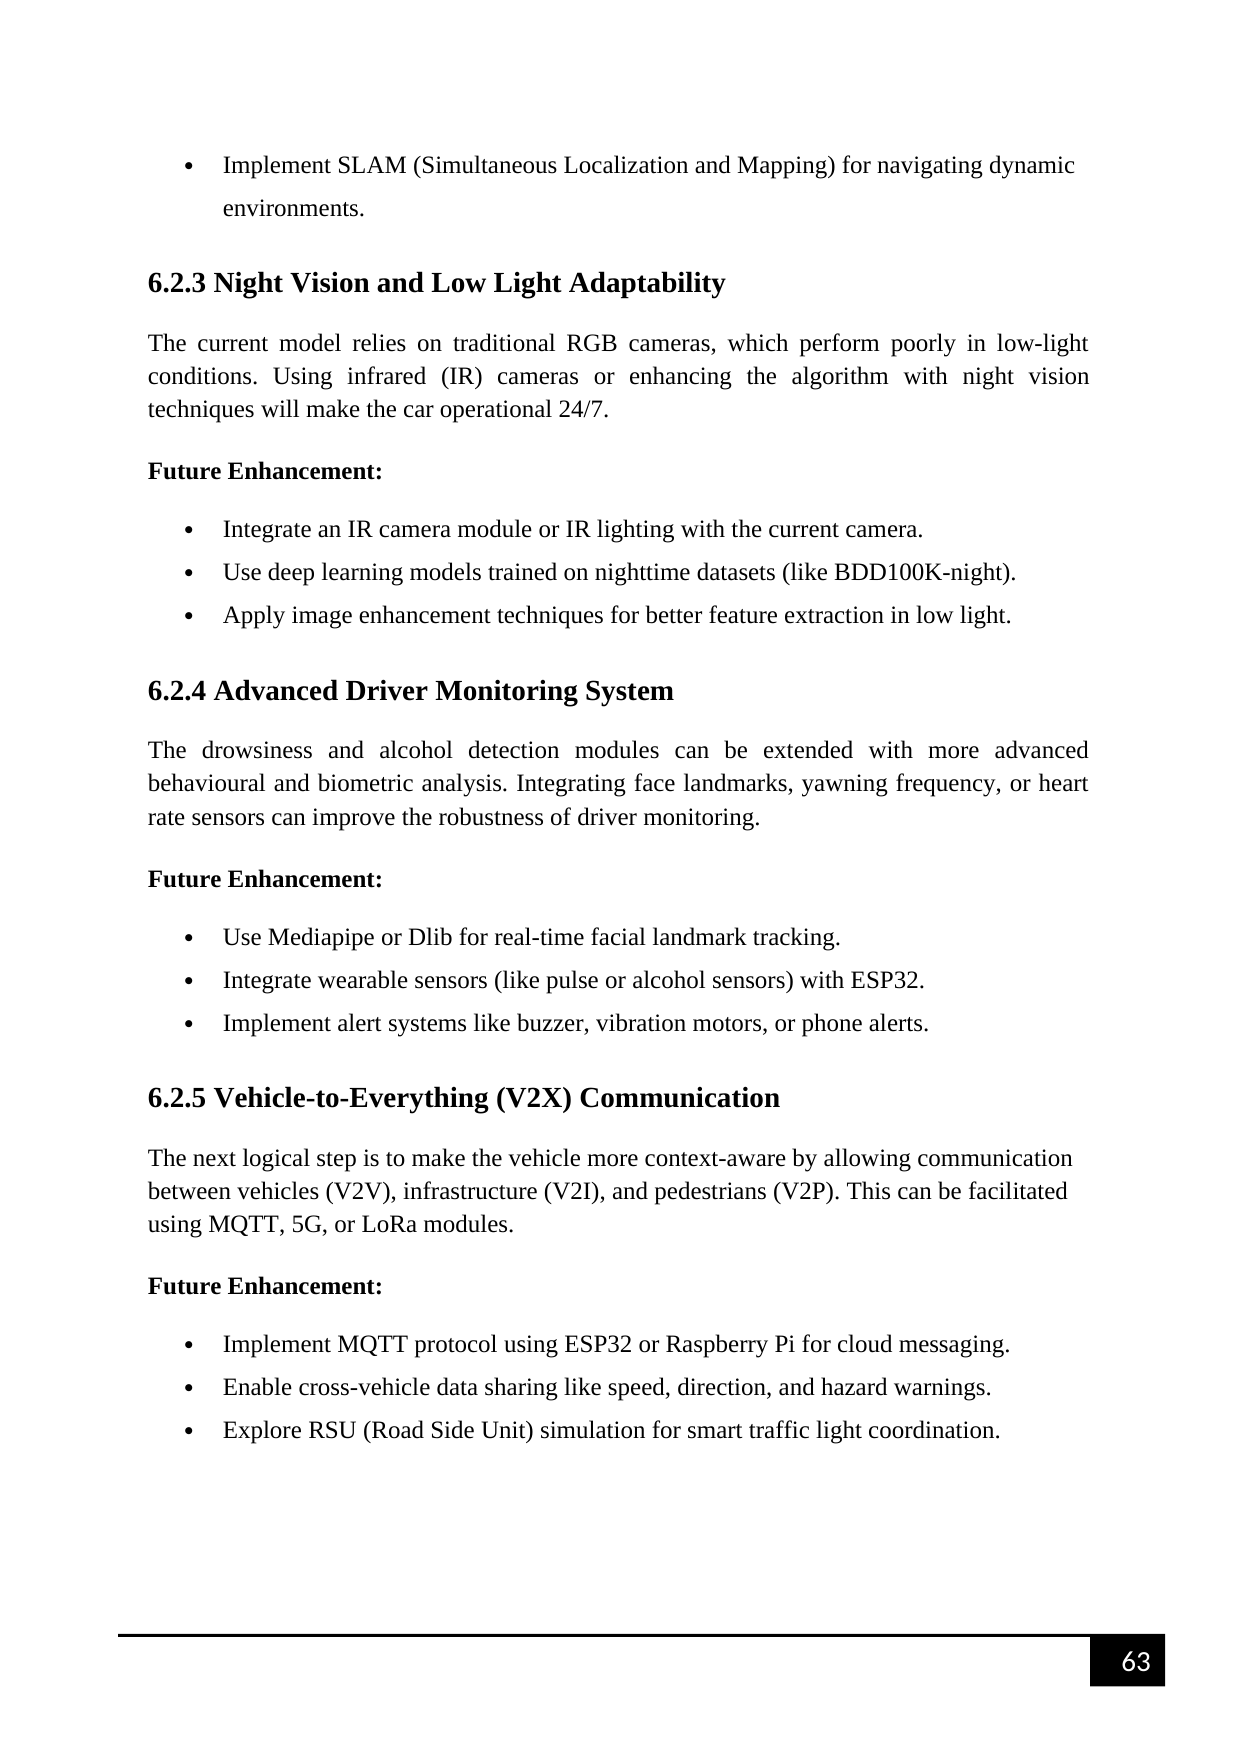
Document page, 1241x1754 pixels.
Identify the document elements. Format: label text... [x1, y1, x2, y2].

list Integrate an IR camera module or IR lighting with the current camera. [185, 514, 1090, 543]
list Apply image enhancement techniques for better feature extraction in low light. [185, 601, 1090, 629]
text The current model relies on traditional RGB cameras, which perform poorly in low-light conditions. Using infrared (IR) cameras or enhancing the algorithm with night vision techniques will make the car operational 24/7. [148, 328, 1090, 423]
text Future Enhancement: [148, 456, 1090, 485]
list Use deep learning models trained on nighttime datasets (like BDD100K-night). [185, 557, 1090, 586]
text 6.2.4 Advanced Driver Monitoring System [148, 673, 1090, 706]
list Implement alert systems like buzzer, vibration motors, or phone alerts. [185, 1008, 1090, 1037]
list Implement SLAM (Simultaneous Localization and Mapping) for navigating dynamic environments. [185, 150, 1090, 222]
text 6.2.3 Night Vision and Low Light Adaptability [148, 265, 1090, 299]
text Future Enhancement: [148, 1271, 1090, 1300]
list Implement MQTT protocol using ESP32 or Raspberry Pi for cloud messaging. [185, 1329, 1090, 1358]
list Use Mediapipe or Dlib for real-time facial landmark tracking. [185, 922, 1090, 950]
list Explore RSU (Road Side Unit) simulation for smart traffic light coordination. [185, 1415, 1090, 1444]
text The next logical step is to make the vehicle more context-aware by allowing communication between vehicles (V2V), infrastructure (V2I), and pedestrians (V2P). This can be facilitated using MQTT, 5G, or LoRa modules. [148, 1143, 1090, 1238]
list Enable cross-vehicle data sharing like speed, direction, and hazard warnings. [185, 1372, 1090, 1401]
text Future Enhancement: [148, 864, 1090, 892]
text The drowsiness and alcohol detection modules can be extended with more advanced behavioural and biometric analysis. Integrating face landmarks, yawning frequency, or heart rate sensors can improve the robustness of driver monitoring. [148, 736, 1090, 830]
text 6.2.5 Vehicle-to-Everything (V2X) Communication [148, 1080, 1090, 1114]
list Integrate wearable sensors (like pulse or alcohol sensors) with ESP32. [185, 965, 1090, 993]
